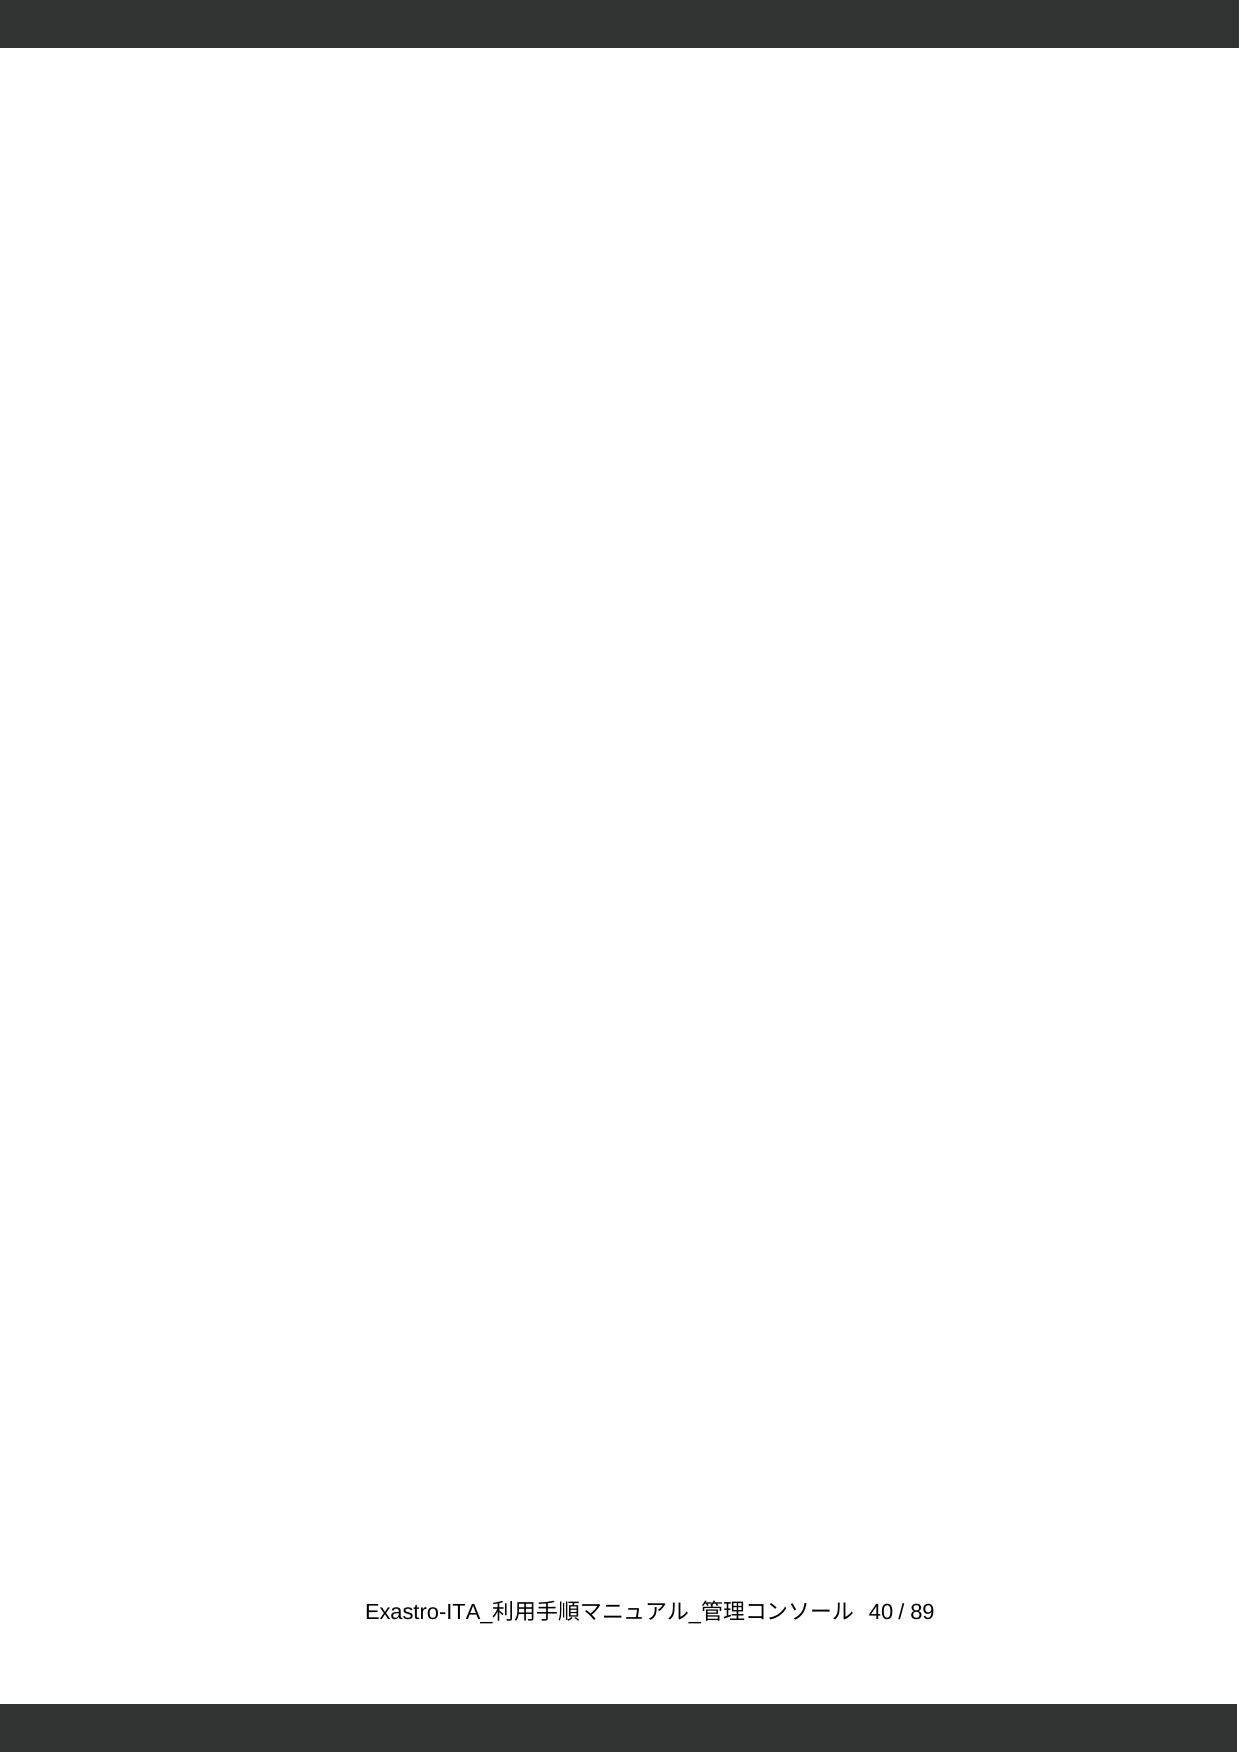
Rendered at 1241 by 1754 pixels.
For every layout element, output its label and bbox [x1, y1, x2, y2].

picture [0, 1704, 1237, 1752]
picture [0, 0, 1239, 48]
